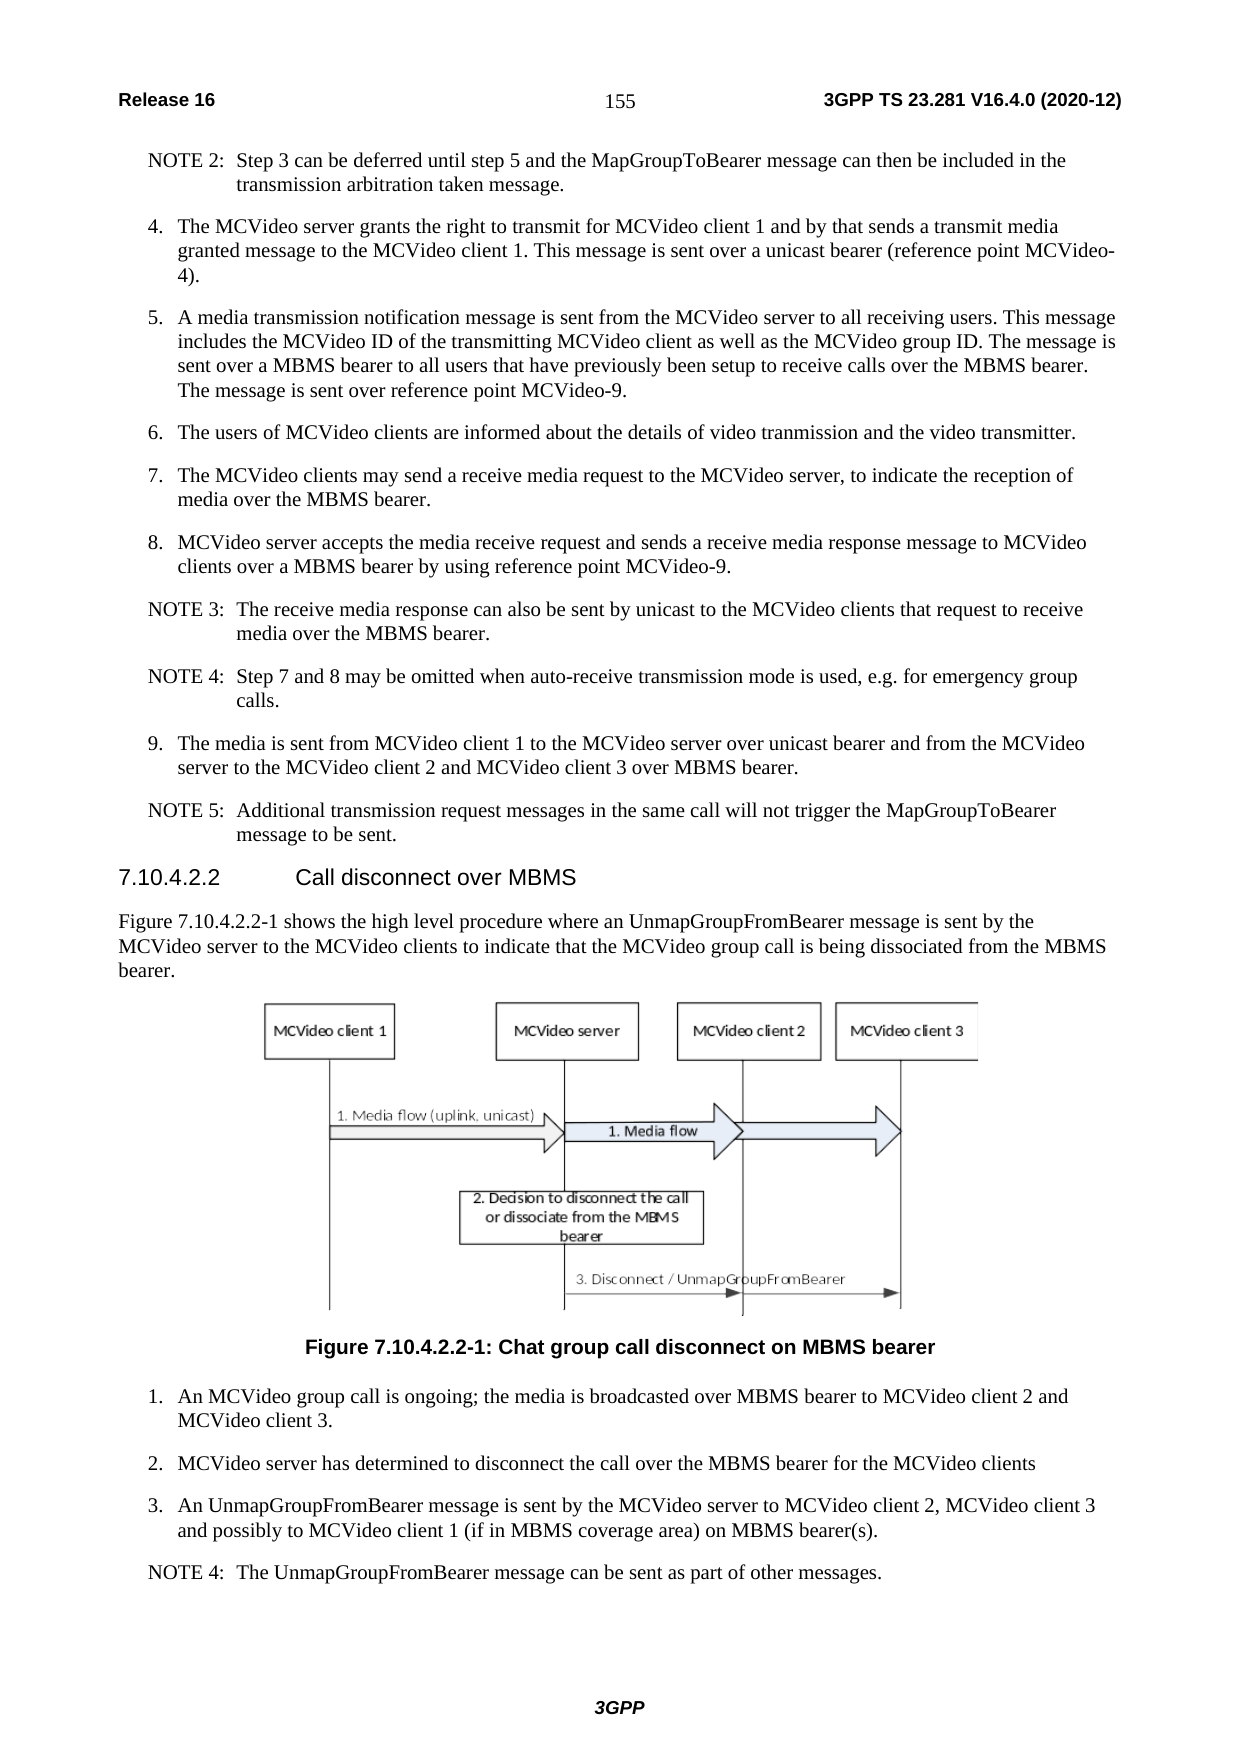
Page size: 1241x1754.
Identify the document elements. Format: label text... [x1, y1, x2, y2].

text NOTE 4: Step 7 and 8 may be omitted when auto-receive transmission mode is used, e.g. for emergency group calls. [148, 664, 1122, 712]
text NOTE 4: The UnmapGroupFromBearer message can be sent as part of other messages. [148, 1560, 1122, 1584]
text 7. The MCVideo clients may send a receive media request to the MCVideo server, to indicate the reception of media over the MBMS bearer. [148, 463, 1122, 511]
text 9. The media is sent from MCVideo client 1 to the MCVideo server over unicast bearer and from the MCVideo server to the MCVideo client 2 and MCVideo client 3 over MBMS bearer. [148, 731, 1122, 779]
text 4. The MCVideo server grants the right to transmit for MCVideo client 1 and by that sends a transmit media granted message to the MCVideo client 1. This message is sent over a unicast bearer (reference point MCVideo-4). [148, 214, 1122, 287]
text 5. A media transmission notification message is sent from the MCVideo server to all receiving users. This message includes the MCVideo ID of the transmitting MCVideo client as well as the MCVideo group ID. The message is sent over a MBMS bearer to all users that have previously been setup to receive calls over the MBMS bearer. The message is sent over reference point MCVideo-9. [148, 305, 1122, 402]
text NOTE 5: Additional transmission request messages in the same call will not trigger the MapGroupToBearer message to be sent. [148, 797, 1122, 846]
text Figure 7.10.4.2.2-1: Chat group call disconnect on MBMS bearer [118, 1335, 1122, 1359]
text 3. An UnmapGroupFromBearer message is sent by the MCVideo server to MCVideo client 2, MCVideo client 3 and possibly to MCVideo client 1 (if in MBMS coverage area) on MBMS bearer(s). [148, 1493, 1122, 1542]
text NOTE 3: The receive media response can also be sent by unicast to the MCVideo clients that request to receive media over the MBMS bearer. [148, 597, 1122, 645]
text 1. An MCVideo group call is ongoing; the media is broadcasted over MBMS bearer to MCVideo client 2 and MCVideo client 3. [148, 1384, 1122, 1432]
text 6. The users of MCVideo clients are informed about the details of video tranmission and the video transmitter. [148, 420, 1122, 444]
text 8. MCVideo server accepts the media receive request and sends a receive media response message to MCVideo clients over a MBMS bearer by using reference point MCVideo-9. [148, 530, 1122, 578]
text NOTE 2: Step 3 can be deferred until step 5 and the MapGroupToBearer message can then be included in the transmission arbitration taken message. [148, 147, 1122, 196]
text 2. MCVideo server has determined to disconnect the call over the MBMS bearer for the MCVideo clients [148, 1451, 1122, 1475]
text Figure 7.10.4.2.2-1 shows the high level procedure where an UnmapGroupFromBearer message is sent by the MCVideo server to the MCVideo clients to indicate that the MCVideo group call is being dissociated from the MBMS bearer. [118, 909, 1122, 982]
subtitle 7.10.4.2.2 Call disconnect over MBMS [118, 864, 1122, 891]
